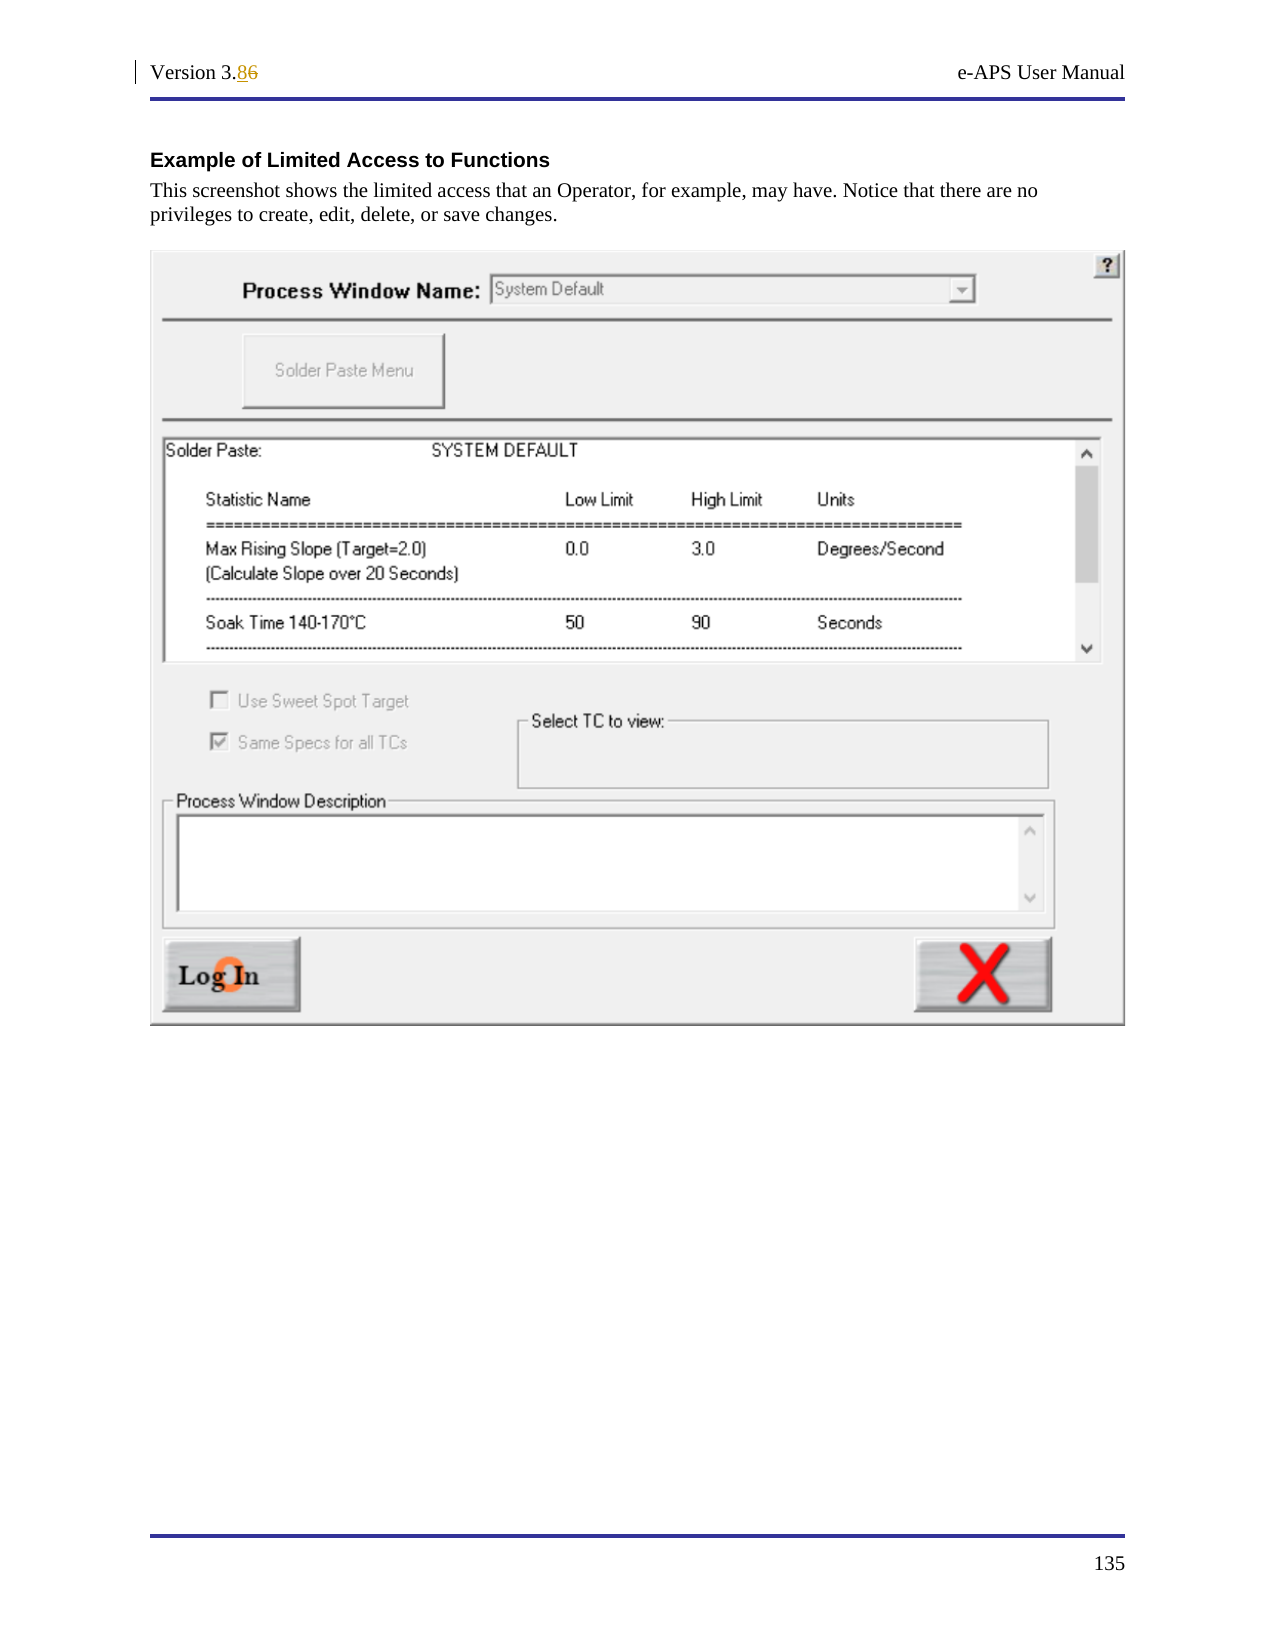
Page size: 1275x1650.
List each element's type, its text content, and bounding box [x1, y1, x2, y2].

subtitle Example of Limited Access to Functions [150, 147, 1125, 171]
picture [150, 250, 1125, 1026]
text This screenshot shows the limited access that an Operator, for example, may have. Notice that there are no privileges to create, edit, delete, or save changes. [150, 178, 1125, 226]
